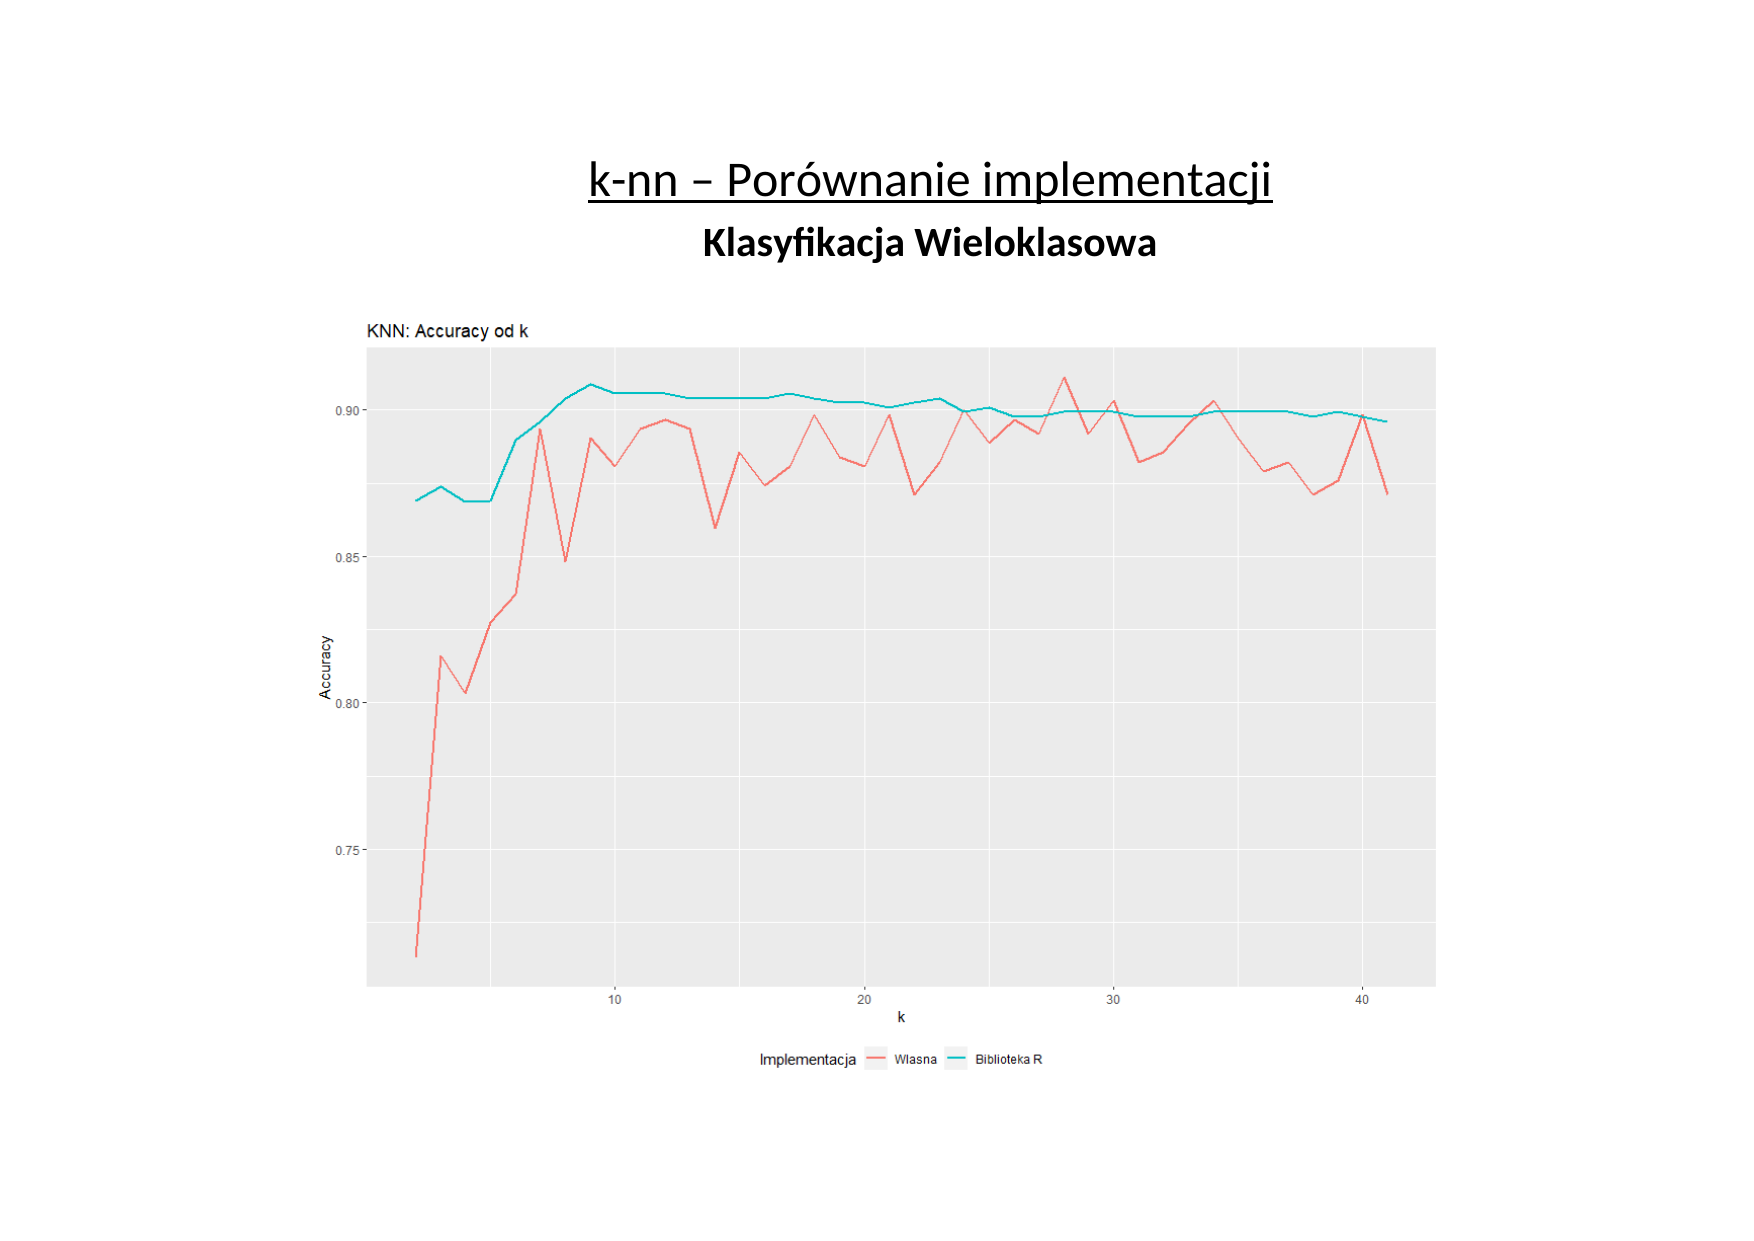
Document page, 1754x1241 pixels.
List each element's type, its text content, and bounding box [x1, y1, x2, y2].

picture [310, 315, 1444, 1085]
list k-nn – Porównanie implementacji Klasyfikacja Wieloklasowa [148, 148, 1713, 267]
